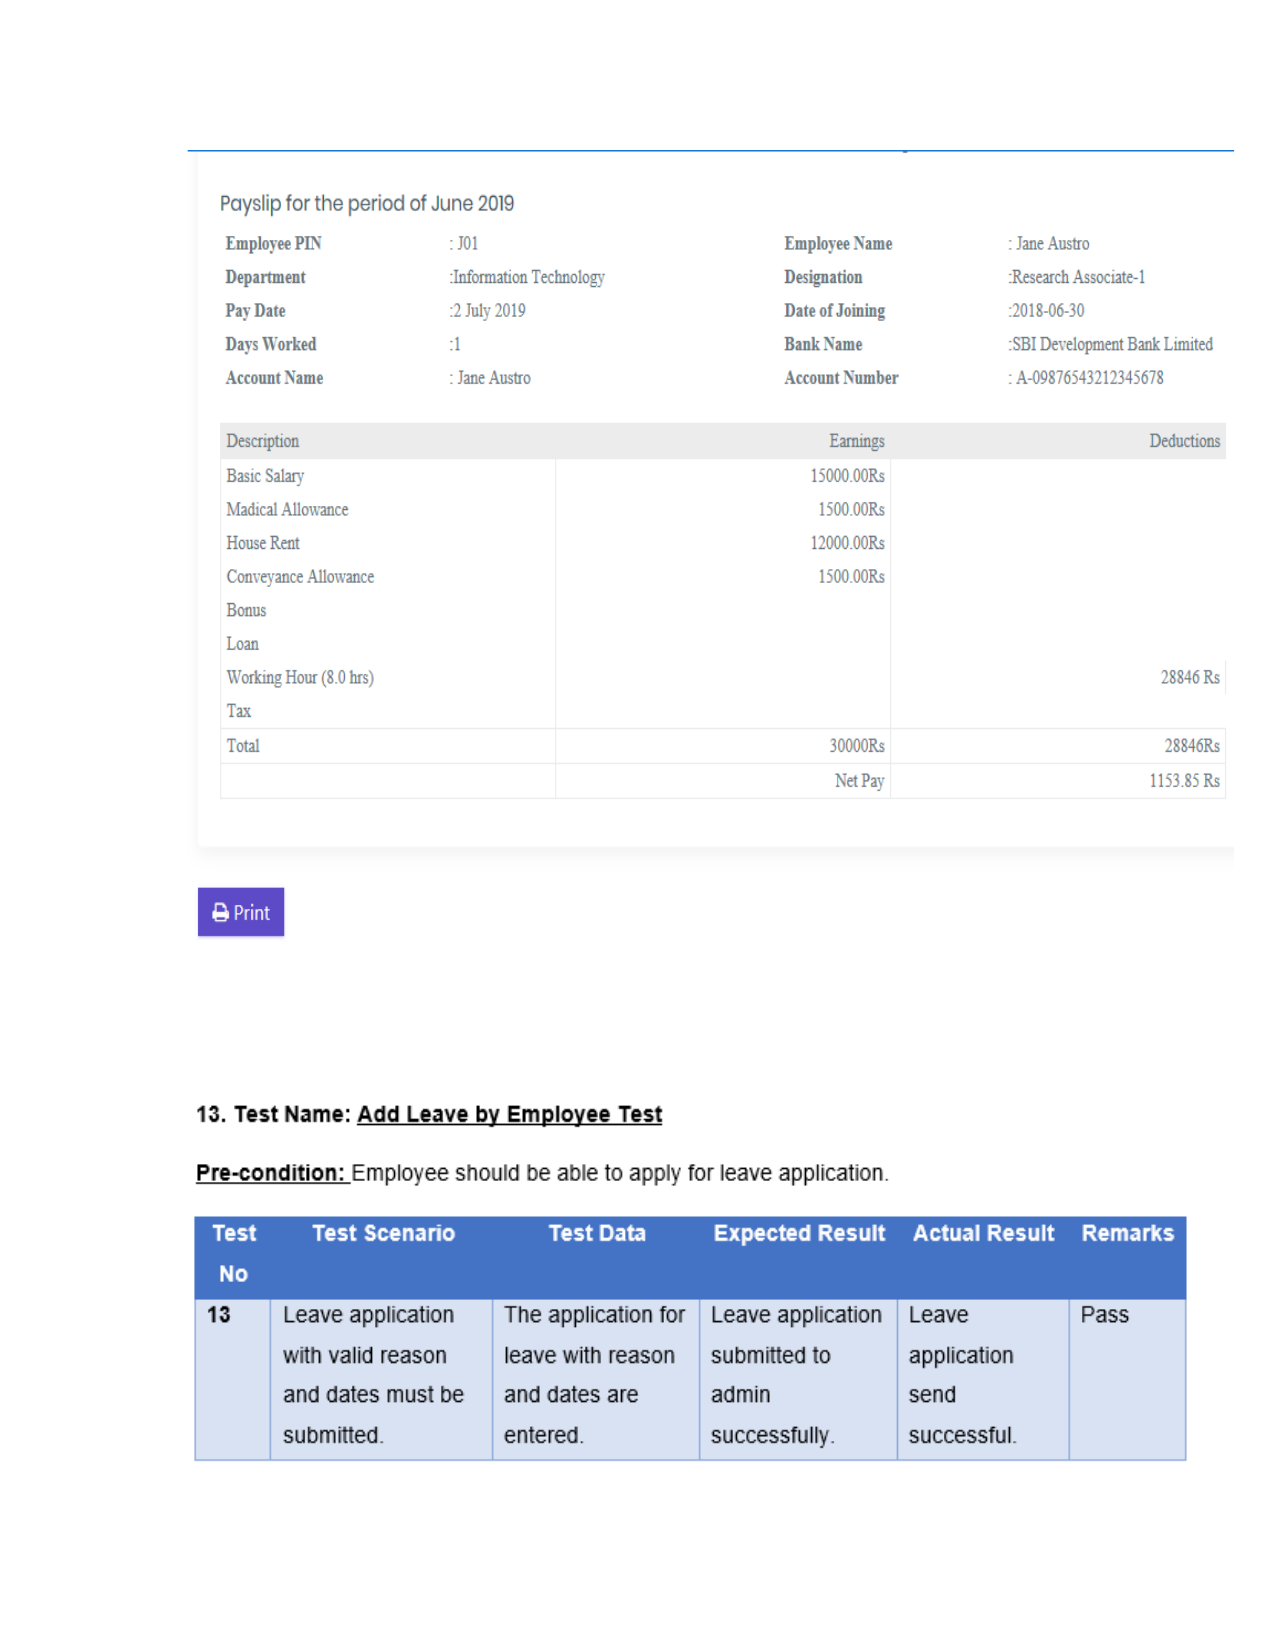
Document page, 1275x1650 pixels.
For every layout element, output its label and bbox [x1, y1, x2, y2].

picture [187, 150, 1235, 951]
picture [187, 1093, 1196, 1471]
